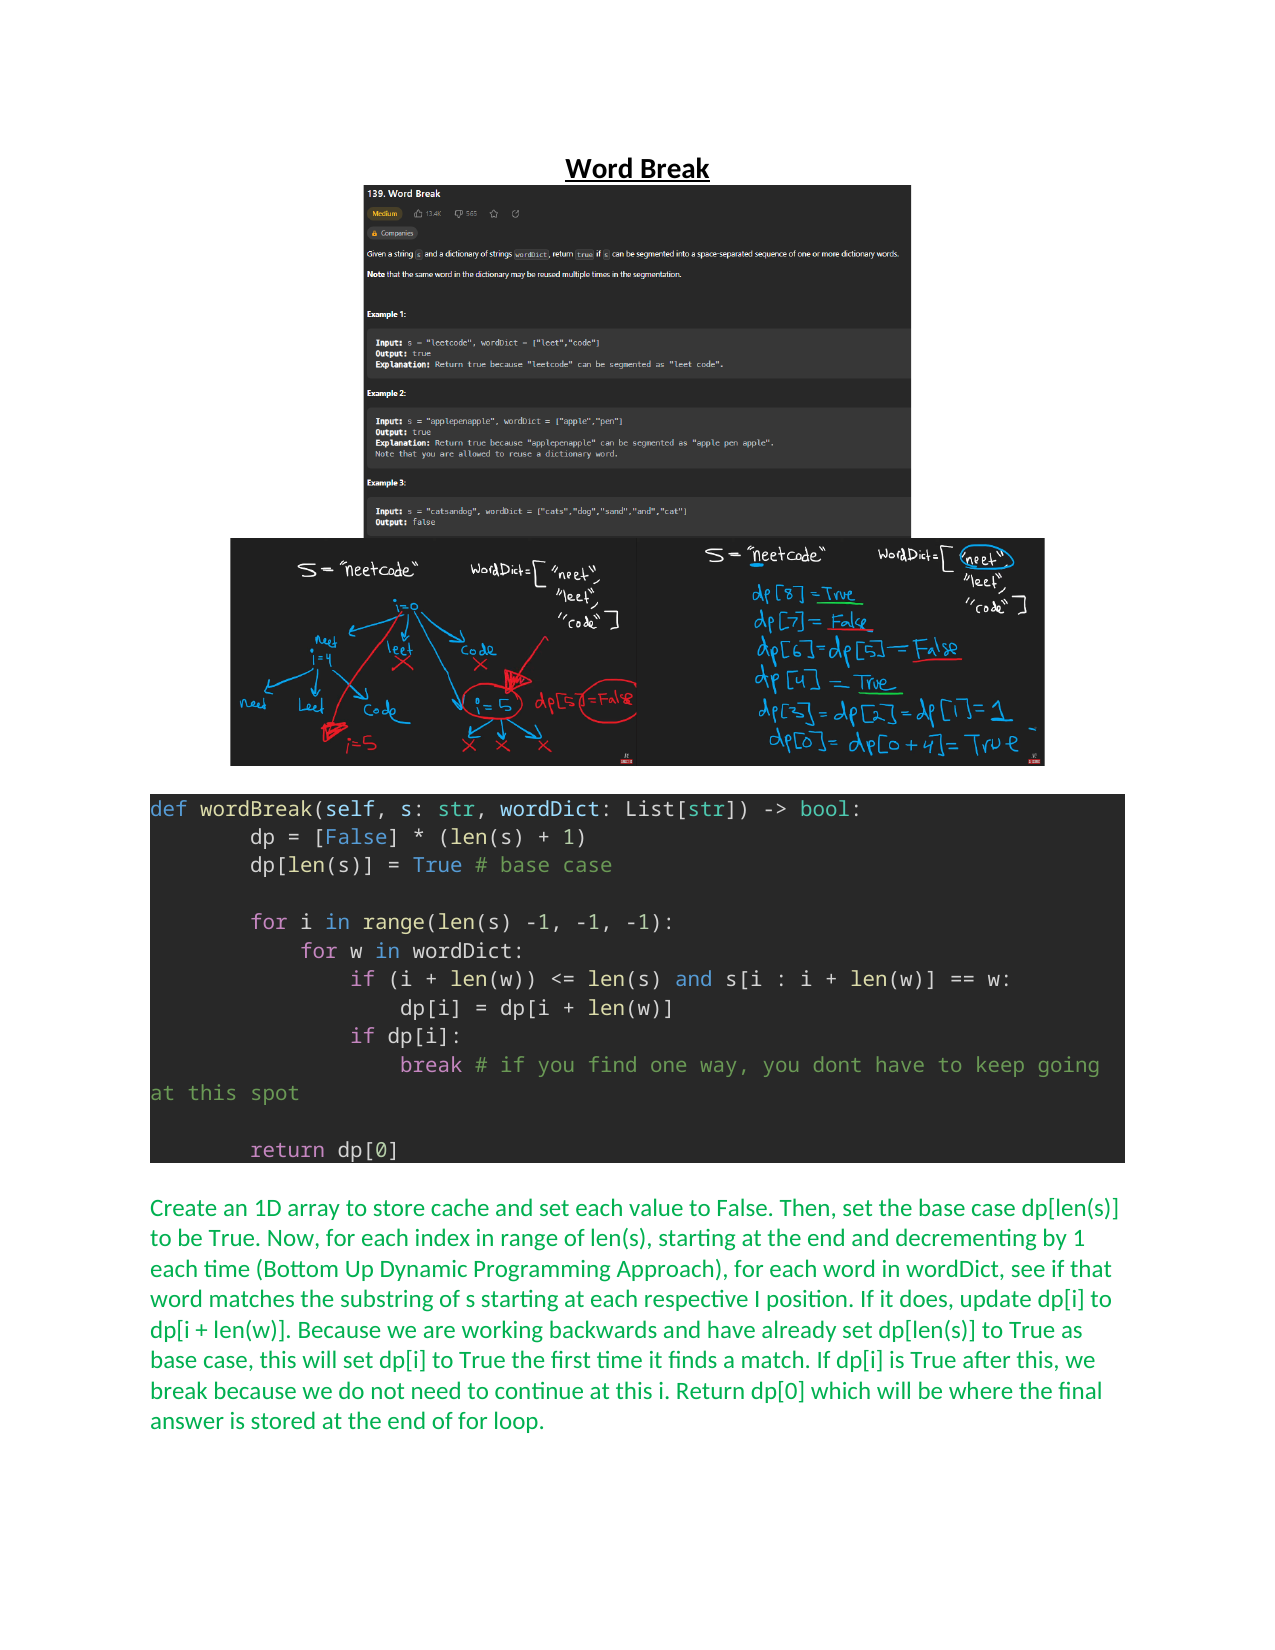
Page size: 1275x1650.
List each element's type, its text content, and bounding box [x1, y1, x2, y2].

text if (i + len(w)) <= len(s) and s[i : i + len(w)] == w: [150, 964, 1125, 993]
text dp[i] = dp[i + len(w)] [150, 993, 1125, 1021]
text Create an 1D array to store cache and set each value to False. Then, set the base case dp[len(s)] to be True. Now, for each index in range of len(s), starting at the end and decrementing by 1 each time (Bottom Up Dynamic Programming Approach), for each word in wordDict, see if that word matches the substring of s starting at each respective I position. If it does, update dp[i] to dp[i + len(w)]. Because we are working backwards and have already set dp[len(s)] to True as base case, this will set dp[i] to True the first time it finds a match. If dp[i] is True after this, we break because we do not need to continue at this i. Return dp[0] which will be where the final answer is stored at the end of for loop. [150, 1192, 1125, 1436]
text def wordBreak(self, s: str, wordDict: List[str]) -> bool: [150, 794, 1125, 822]
picture [230, 185, 1045, 766]
text dp = [False] * (len(s) + 1) [150, 822, 1125, 851]
text dp[len(s)] = True # base case [150, 851, 1125, 879]
text for i in range(len(s) -1, -1, -1): [150, 907, 1125, 936]
text Word Break [150, 150, 1125, 186]
text for w in wordDict: [150, 936, 1125, 964]
text if dp[i]: [150, 1021, 1125, 1050]
text return dp[0] [150, 1135, 1125, 1163]
text break # if you find one way, you dont have to keep going at this spot [150, 1050, 1125, 1107]
